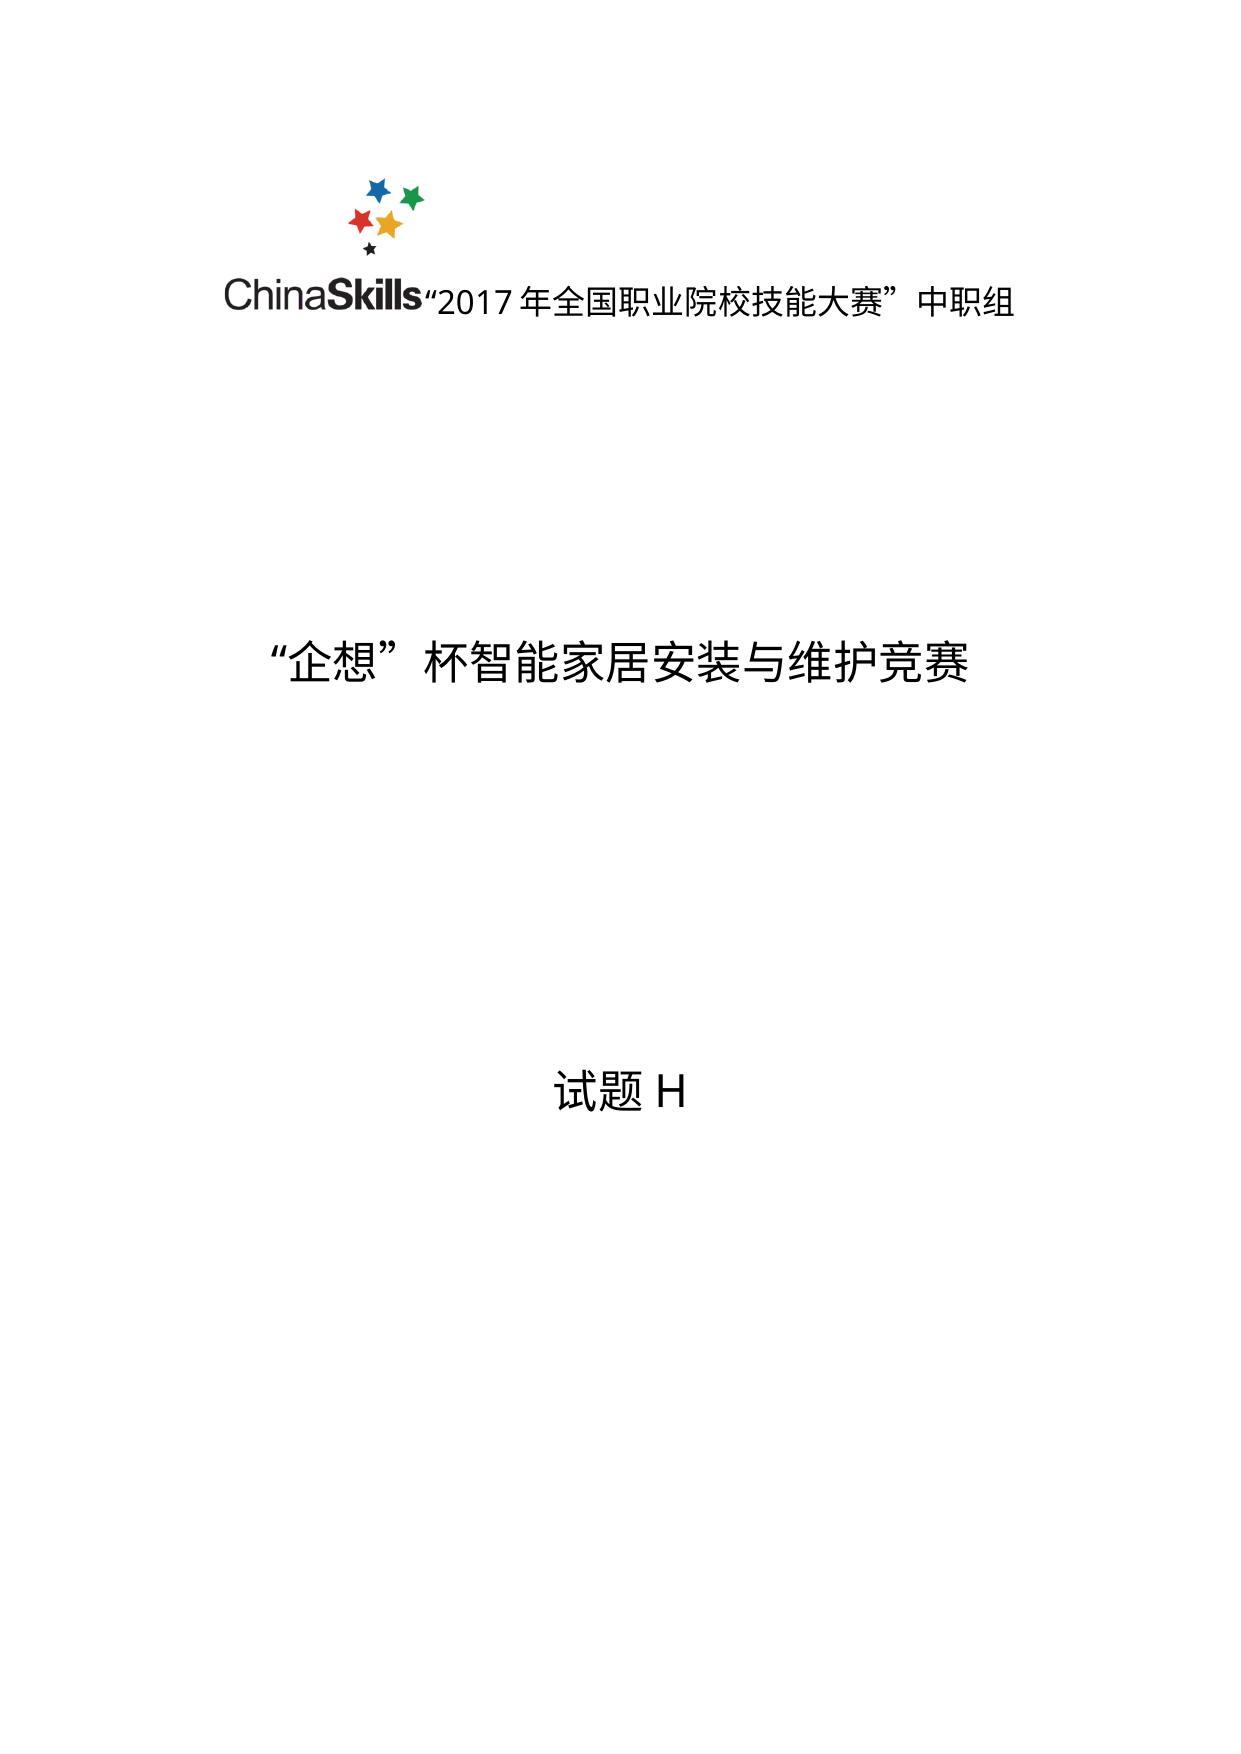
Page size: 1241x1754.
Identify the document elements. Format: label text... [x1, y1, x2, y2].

text “企想”杯智能家居安装与维护竞赛 [177, 608, 1063, 706]
picture [224, 178, 425, 310]
text 试题 H [177, 1037, 1063, 1135]
text “2017年全国职业院校技能大赛”中职组 [177, 179, 1063, 341]
